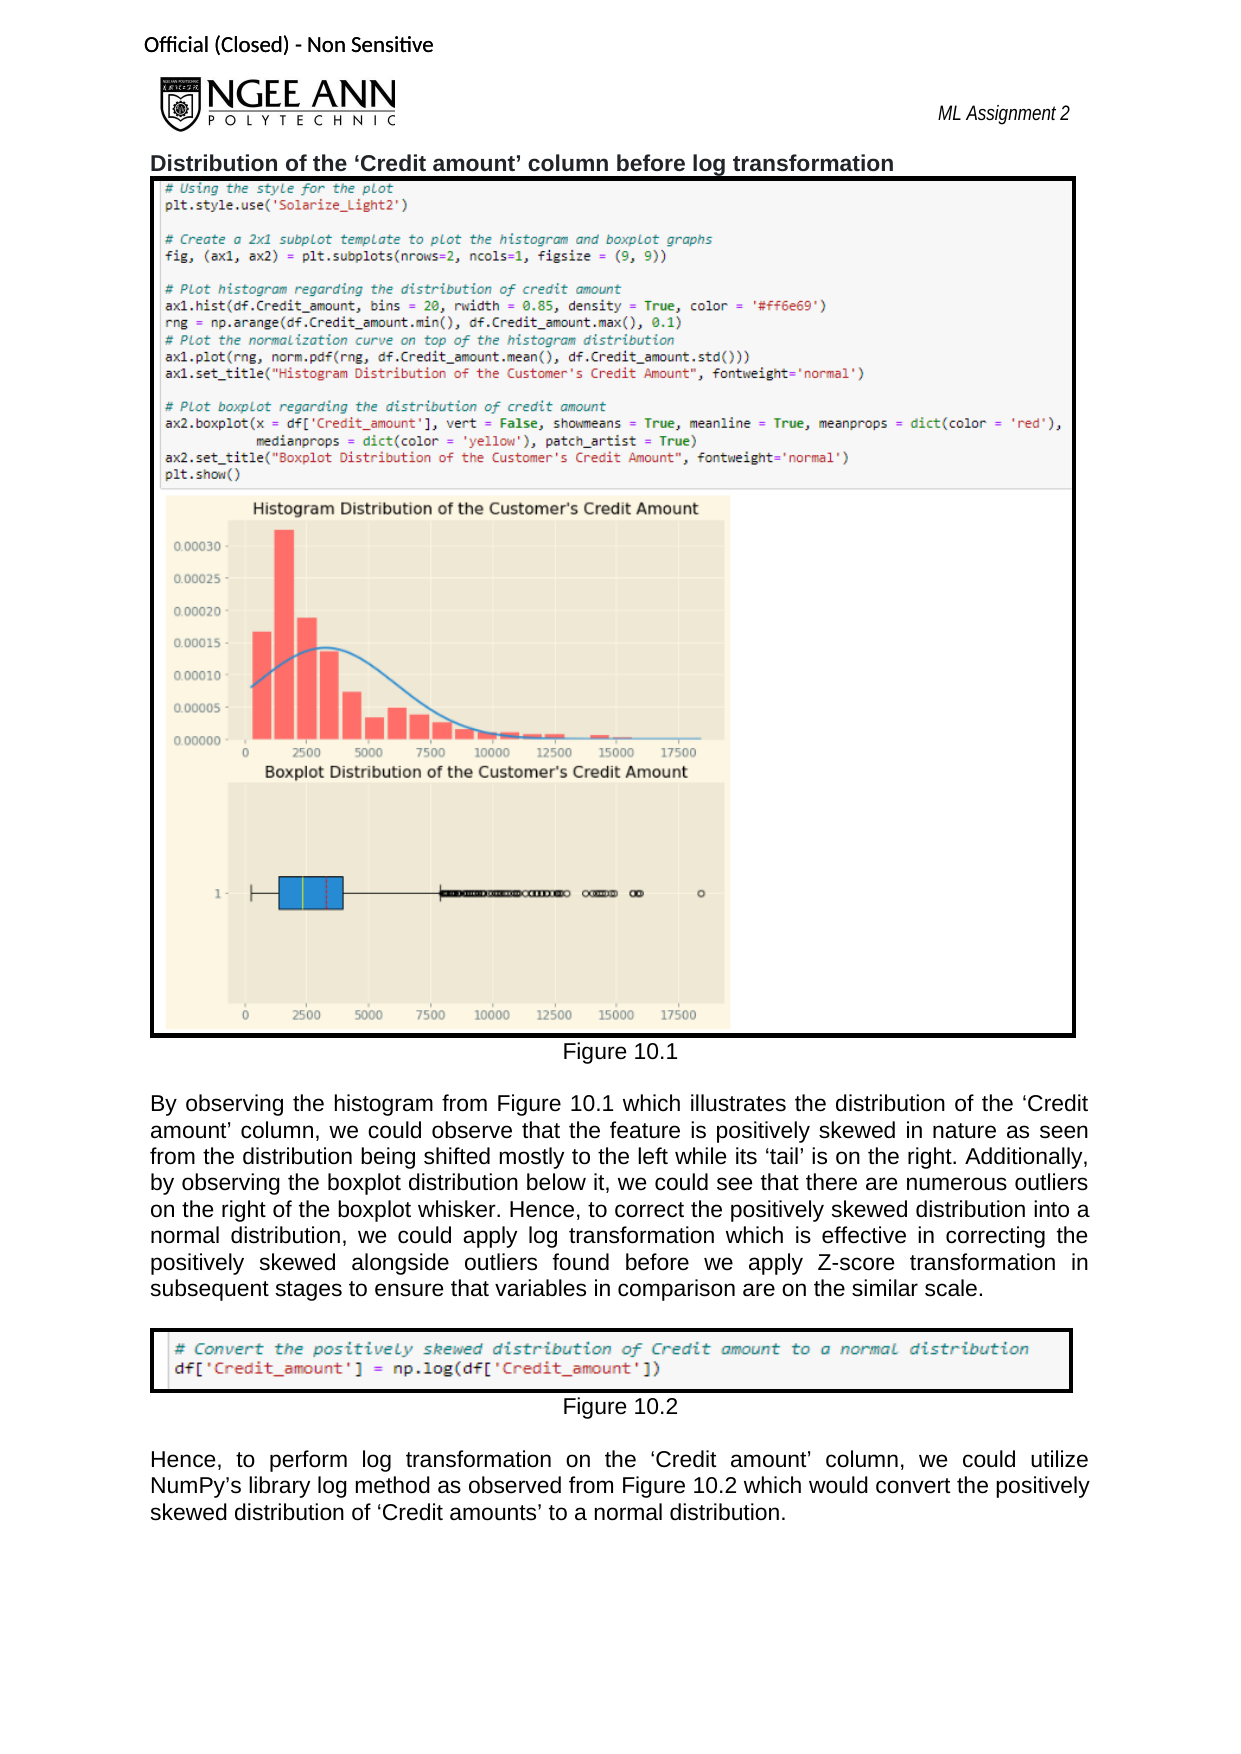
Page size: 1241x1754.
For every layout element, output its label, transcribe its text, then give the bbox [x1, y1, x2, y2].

text Figure 10.1 [150, 1038, 1090, 1064]
text By observing the histogram from Figure 10.1 which illustrates the distribution of the ‘Credit amount’ column, we could observe that the feature is positively skewed in nature as seen from the distribution being shifted mostly to the left while its ‘tail’ is on the right. Additionally, by observing the boxplot distribution below it, we could see that there are numerous outliers on the right of the boxplot whisker. Hence, to correct the positively skewed distribution into a normal distribution, we could apply log transformation which is effective in correcting the positively skewed alongside outliers found before we apply Z-score transformation in subsequent stages to ensure that variables in comparison are on the similar scale. [150, 1090, 1090, 1301]
text Hence, to perform log transformation on the ‘Credit amount’ column, we could utilize NumPy’s library log method as observed from Figure 10.2 which would convert the positively skewed distribution of ‘Credit amounts’ to a normal distribution. [150, 1446, 1090, 1525]
picture [154, 181, 1072, 1033]
picture [160, 77, 395, 132]
picture [154, 1332, 1069, 1389]
subtitle Distribution of the ‘Credit amount’ column before log transformation [150, 150, 1090, 176]
text Figure 10.2 [150, 1393, 1090, 1419]
